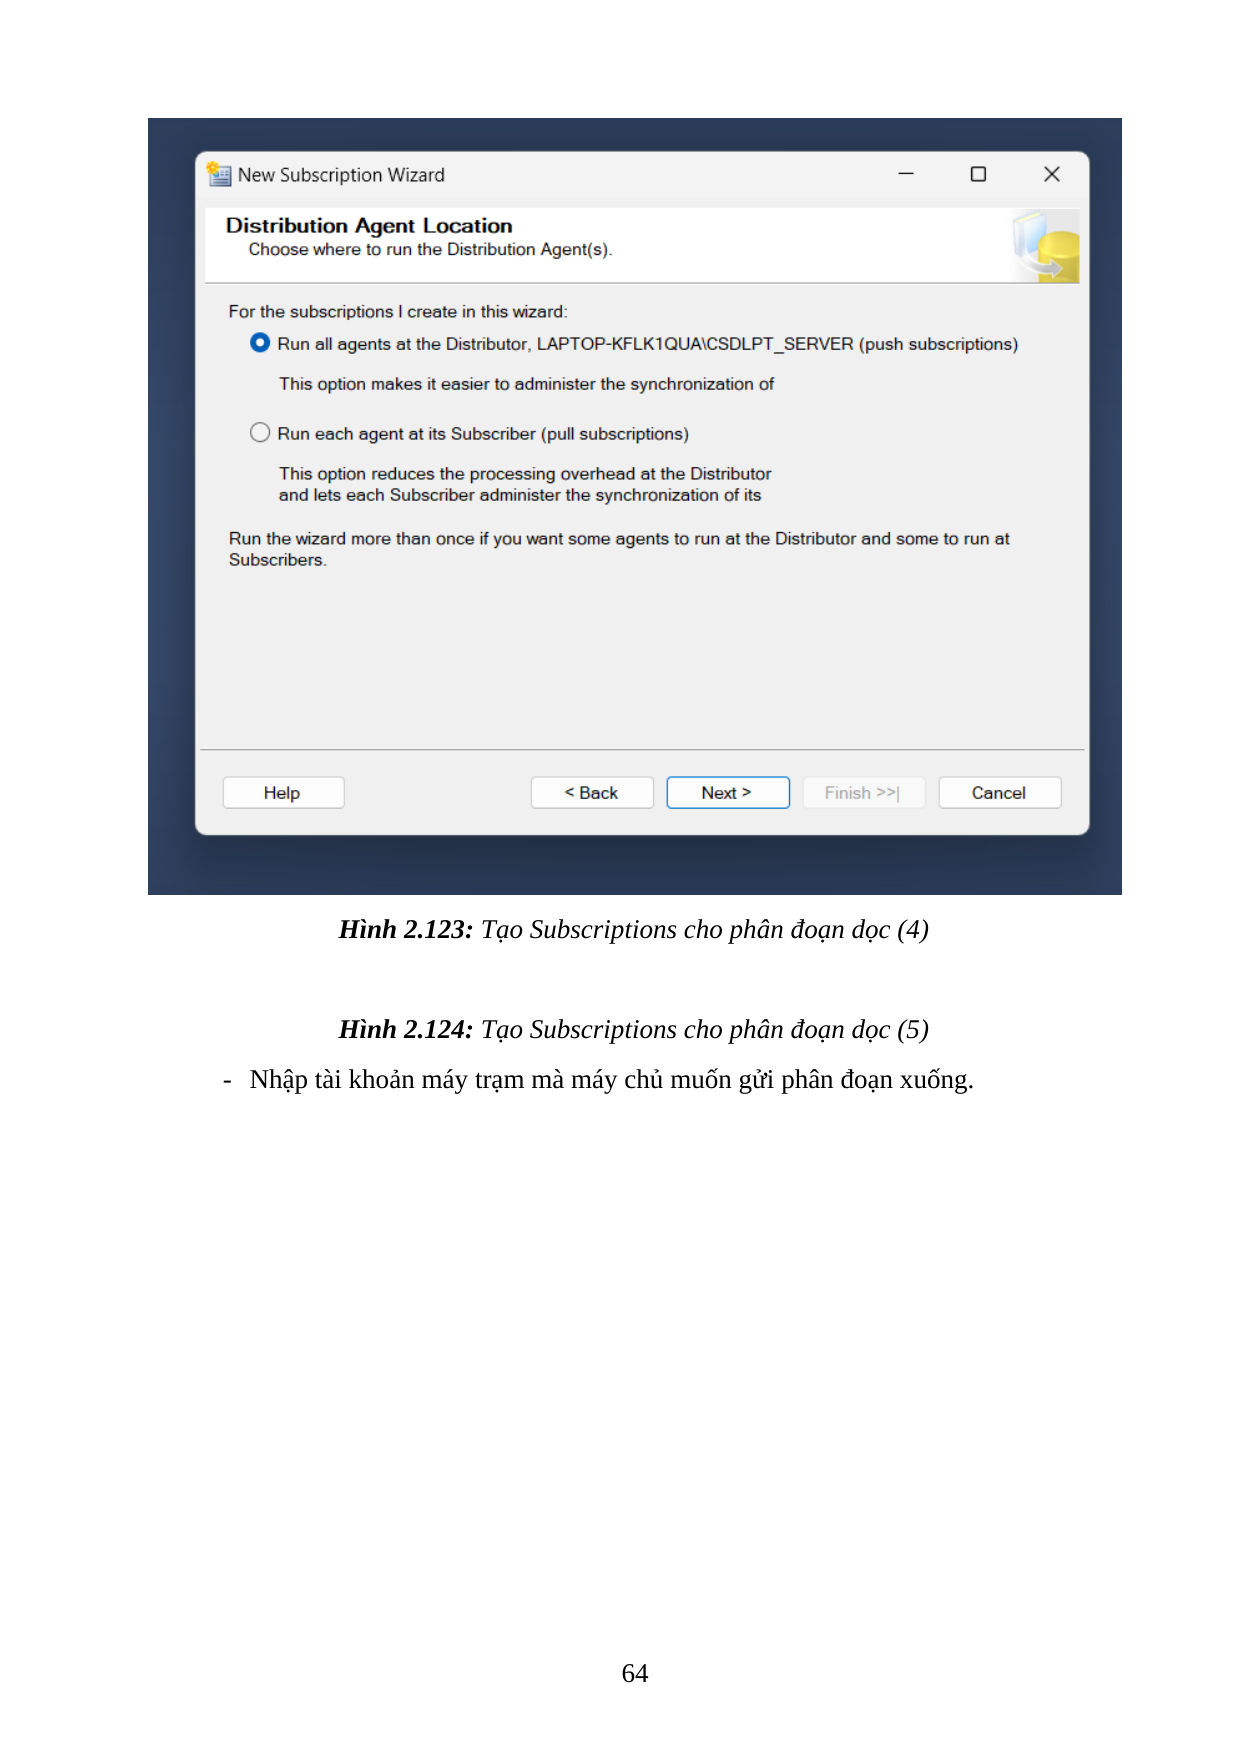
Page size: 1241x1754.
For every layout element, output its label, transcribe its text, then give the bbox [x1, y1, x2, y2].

text Nhập tài khoản máy trạm mà máy chủ muốn gửi phân đoạn xuống. [223, 1063, 1122, 1094]
picture [148, 118, 1122, 895]
